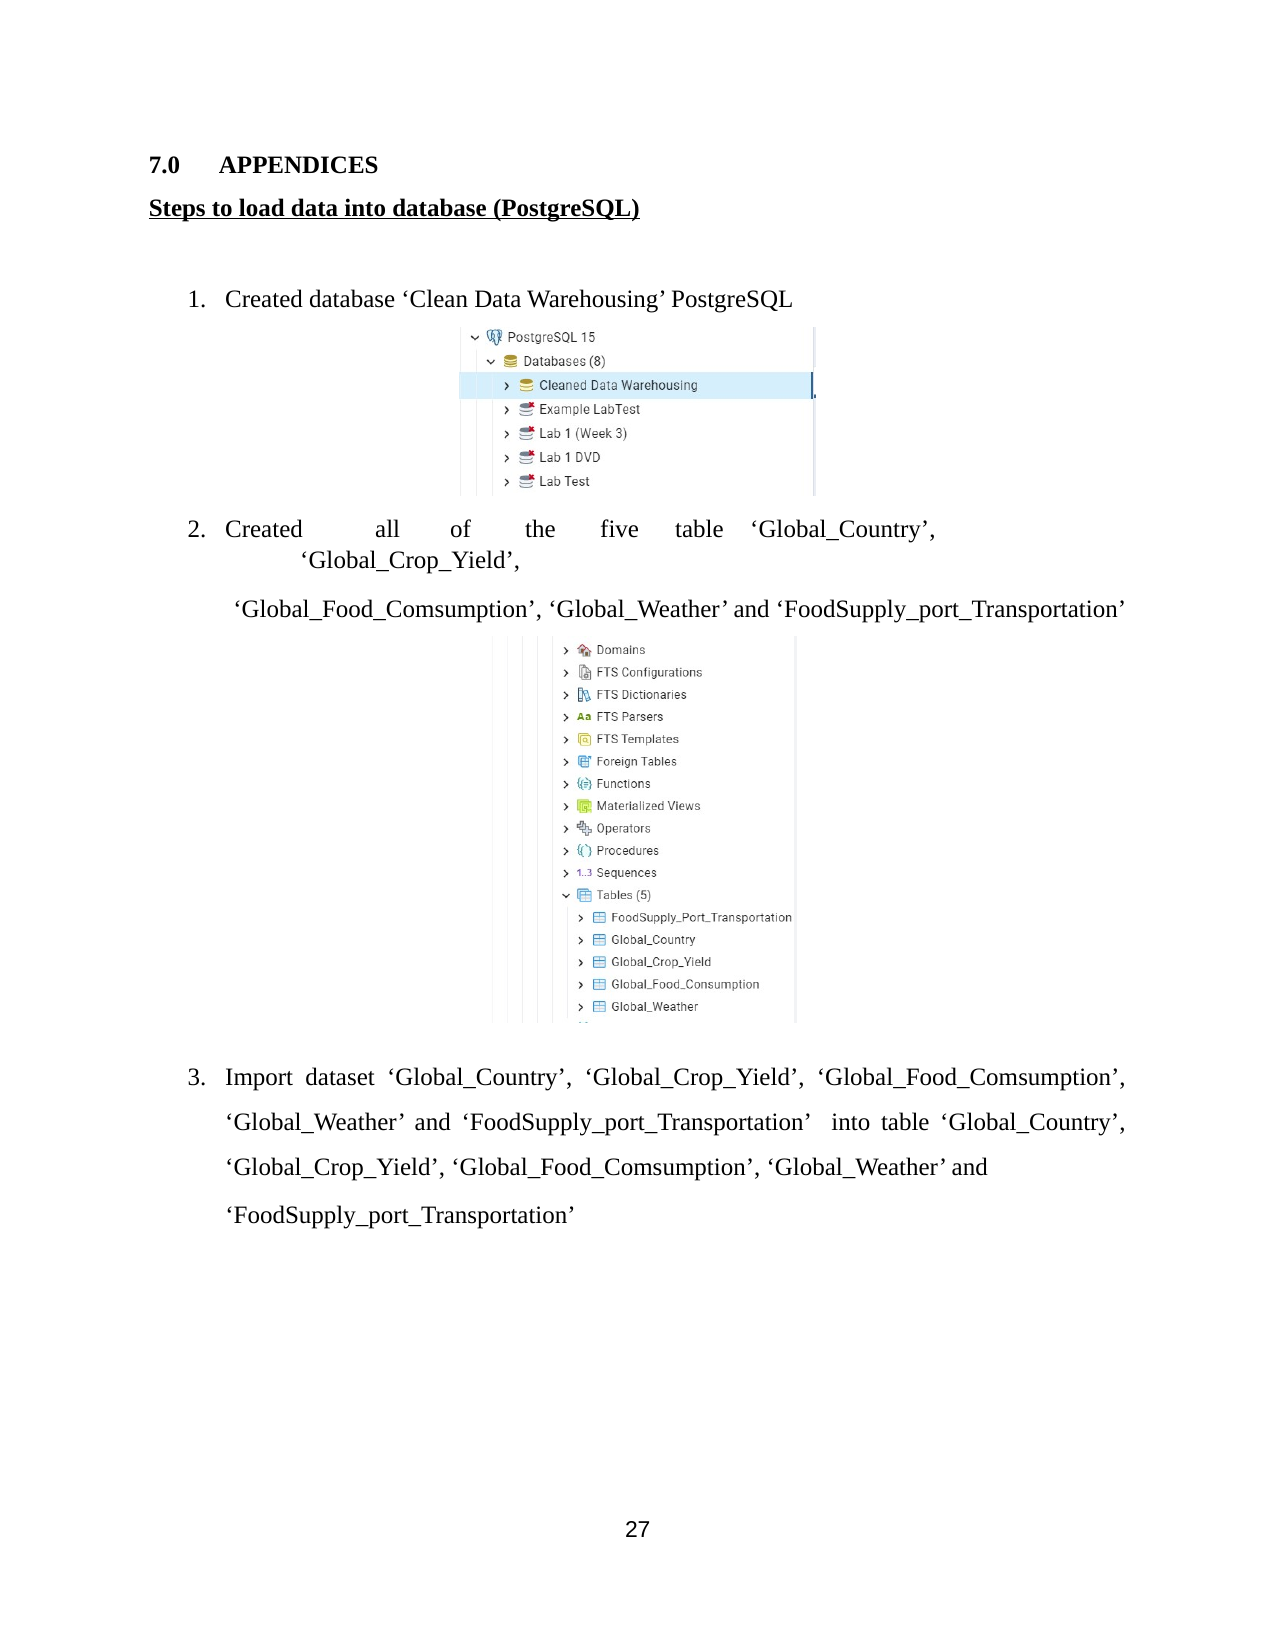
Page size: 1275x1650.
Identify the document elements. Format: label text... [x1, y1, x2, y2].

picture [459, 327, 816, 496]
list Import dataset ‘Global_Country’, ‘Global_Crop_Yield’, ‘Global_Food_Comsumption’, ‘Global_Weather’ and ‘FoodSupply_port_Transportation’ into table ‘Global_Country’, ‘Global_Crop_Yield’, ‘Global_Food_Comsumption’, ‘Global_Weather’ and [187, 1062, 1126, 1181]
list Created database ‘Clean Data Warehousing’ PostgreSQL [187, 284, 1126, 312]
text ‘Global_Food_Comsumption’, ‘Global_Weather’ and ‘FoodSupply_port_Transportation’ [150, 594, 1126, 622]
subtitle Steps to load data into database (PostgreSQL) [148, 193, 1201, 222]
list Created all of the five table ‘Global_Country’, ‘Global_Crop_Yield’, [187, 514, 1126, 574]
text ‘FoodSupply_port_Transportation’ [225, 1200, 1126, 1229]
picture [484, 636, 797, 1023]
subtitle 7.0 APPENDICES [148, 150, 1201, 179]
